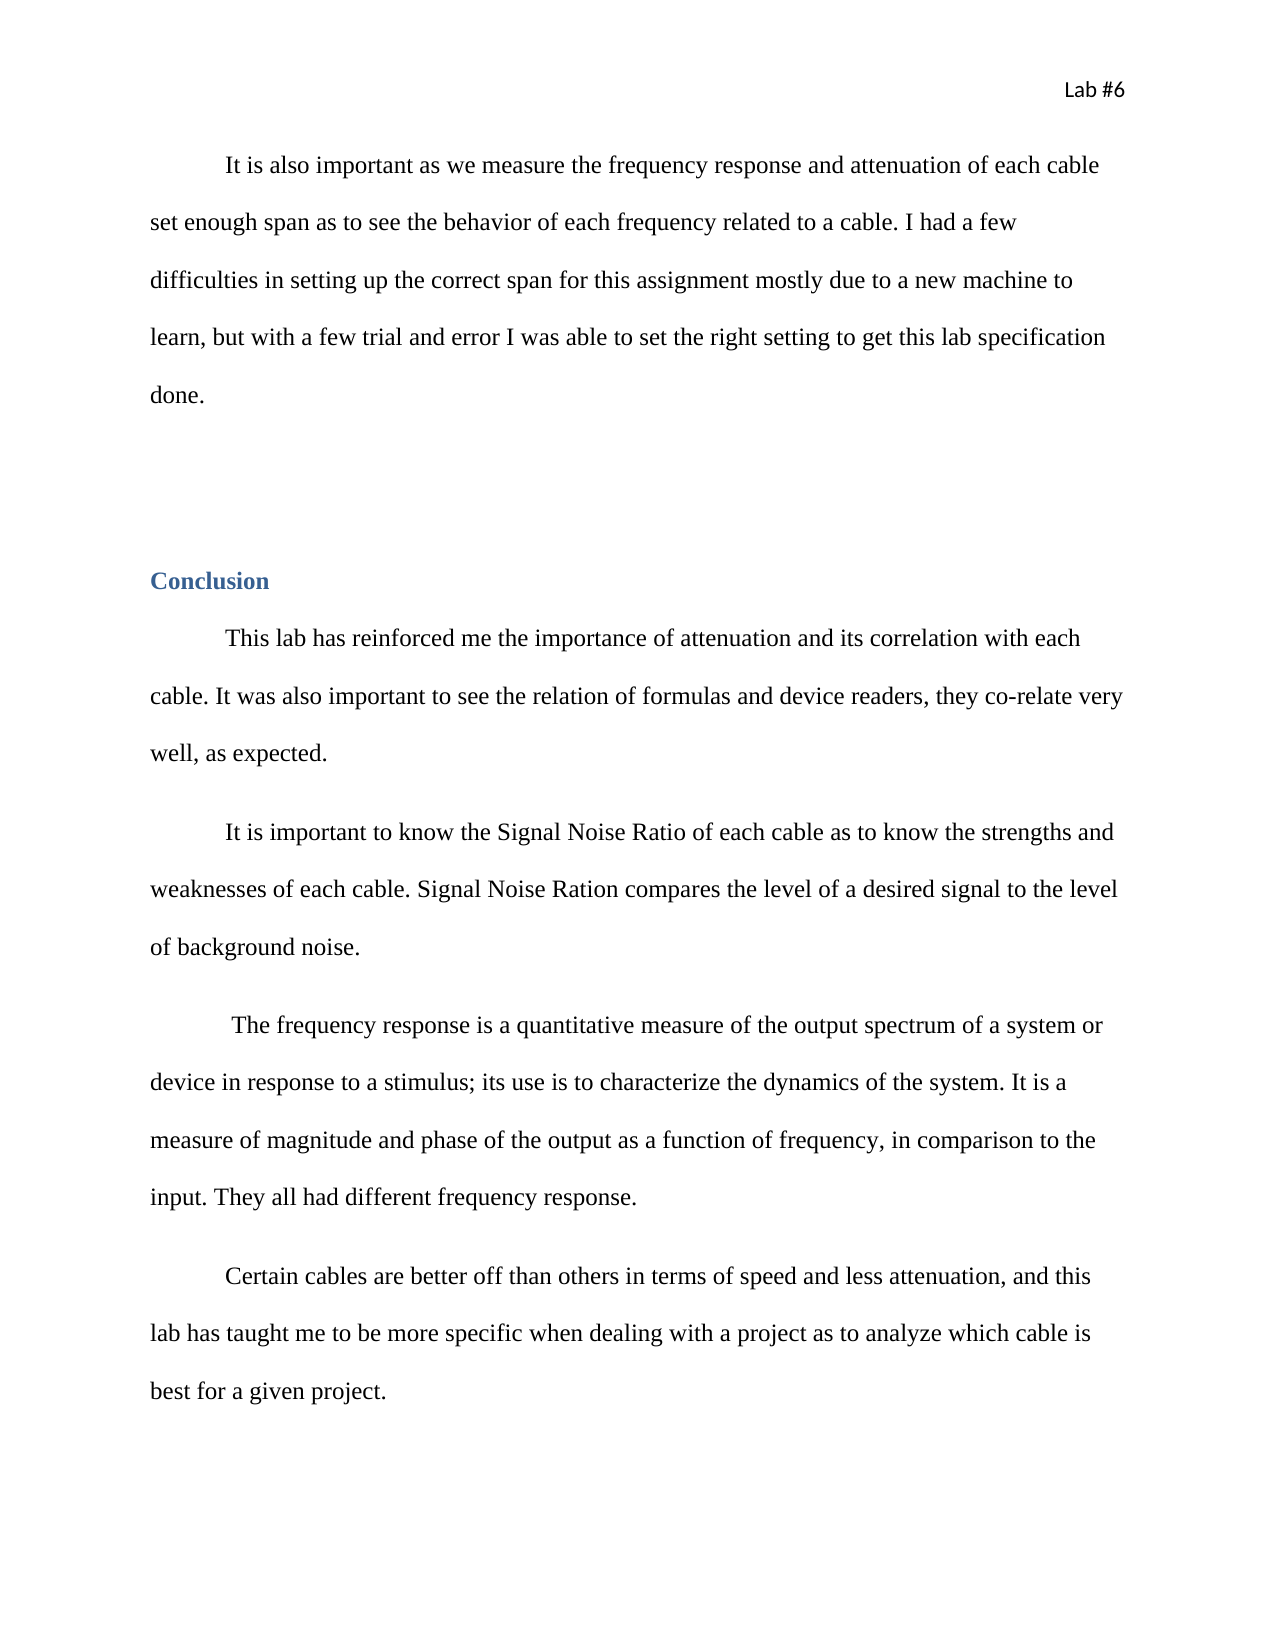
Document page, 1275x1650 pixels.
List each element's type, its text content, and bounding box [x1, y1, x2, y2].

subtitle Conclusion [150, 566, 1125, 594]
text The frequency response is a quantitative measure of the output spectrum of a system or device in response to a stimulus; its use is to characterize the dynamics of the system. It is a measure of magnitude and phase of the output as a function of frequency, in comparison to the input. They all had different frequency response. [150, 1010, 1125, 1211]
text This lab has reinforced me the importance of attenuation and its correlation with each cable. It was also important to see the relation of formulas and device readers, they co-relate very well, as expected. [150, 623, 1125, 767]
text It is also important as we measure the frequency response and attenuation of each cable set enough span as to see the behavior of each frequency related to a cable. I had a few difficulties in setting up the correct span for this assignment mostly due to a new machine to learn, but with a few trial and error I was able to set the right setting to get this lab specification done. [150, 150, 1125, 409]
text It is important to know the Signal Noise Ratio of each cable as to know the strengths and weaknesses of each cable. Signal Noise Ration compares the level of a desired signal to the level of background noise. [150, 817, 1125, 960]
text Certain cables are better off than others in terms of speed and less attenuation, and this lab has taught me to be more specific when dealing with a project as to analyze which cable is best for a given project. [150, 1261, 1125, 1404]
